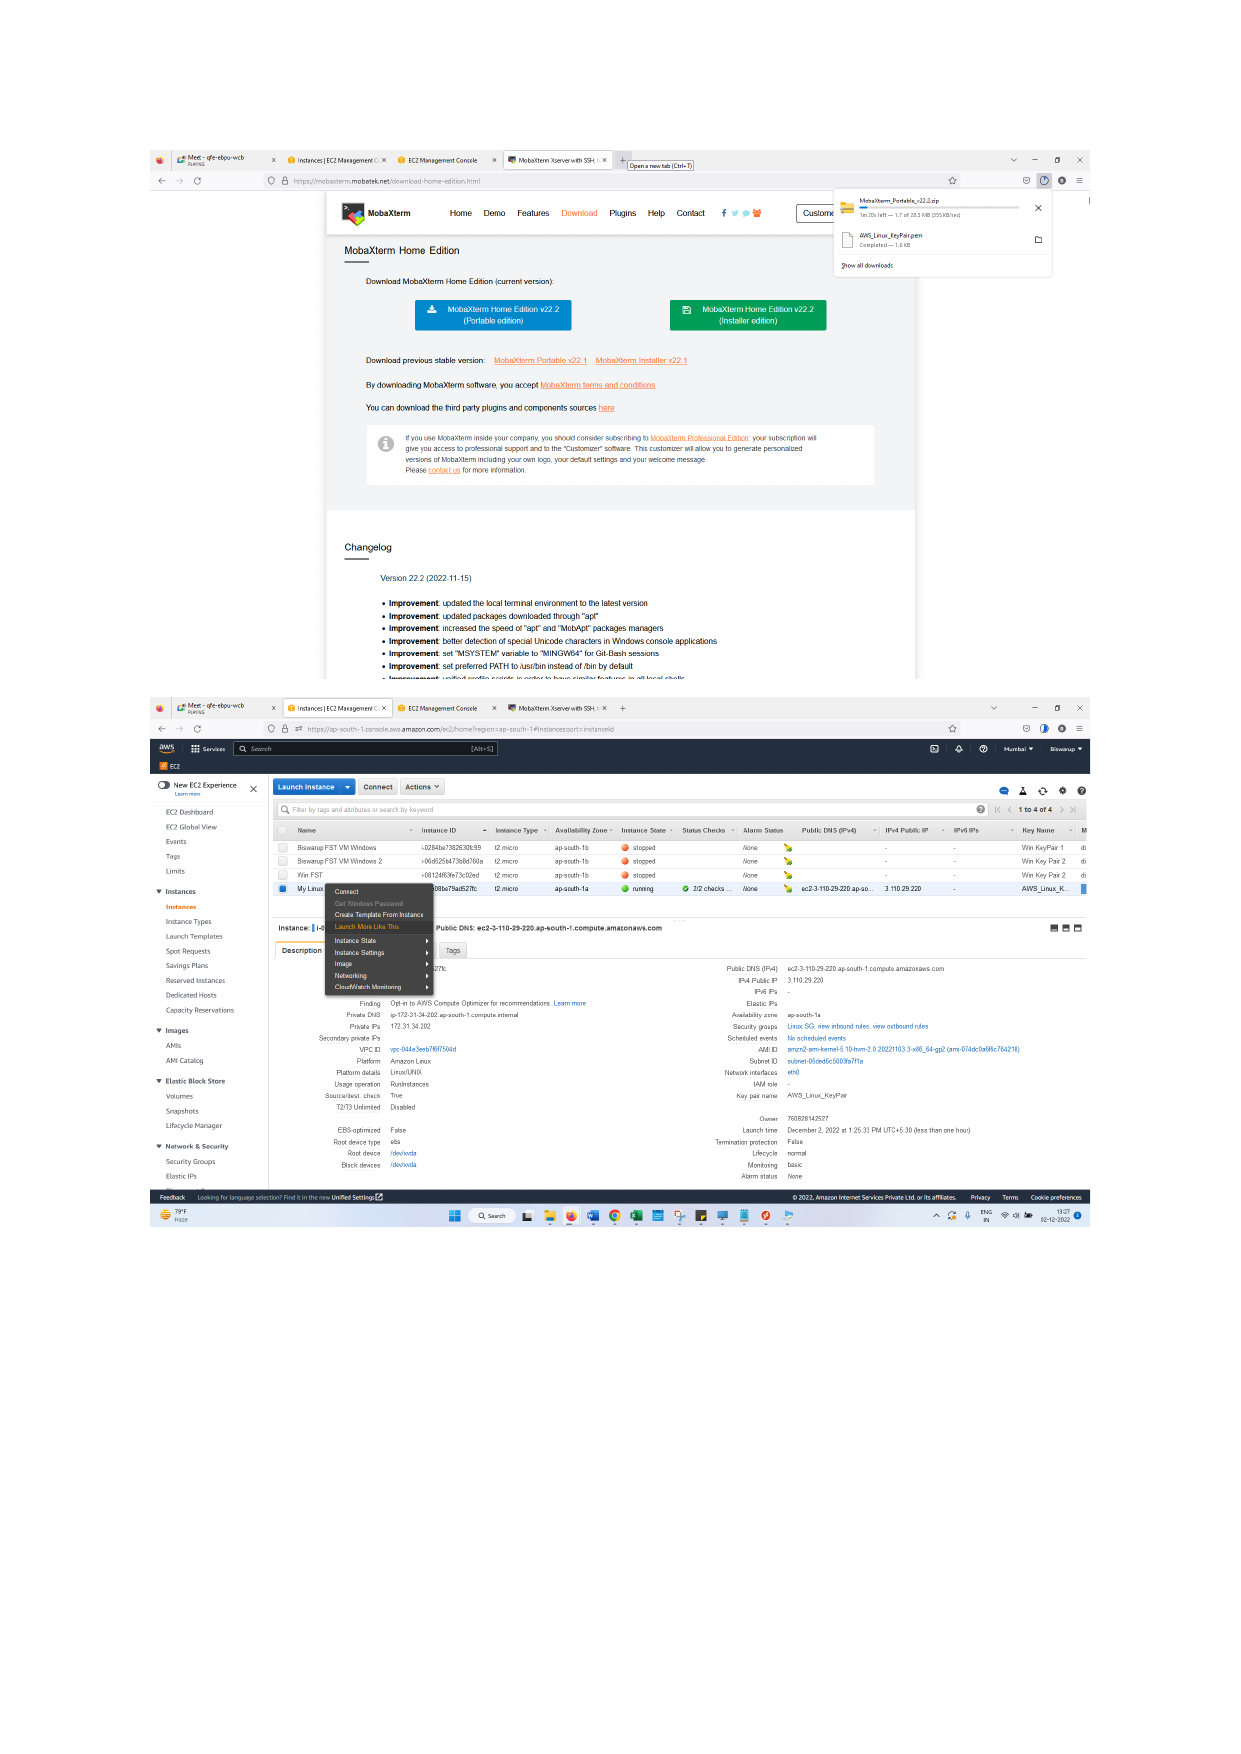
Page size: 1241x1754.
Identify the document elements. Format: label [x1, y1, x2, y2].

picture [150, 697, 1091, 1227]
picture [150, 150, 1091, 679]
